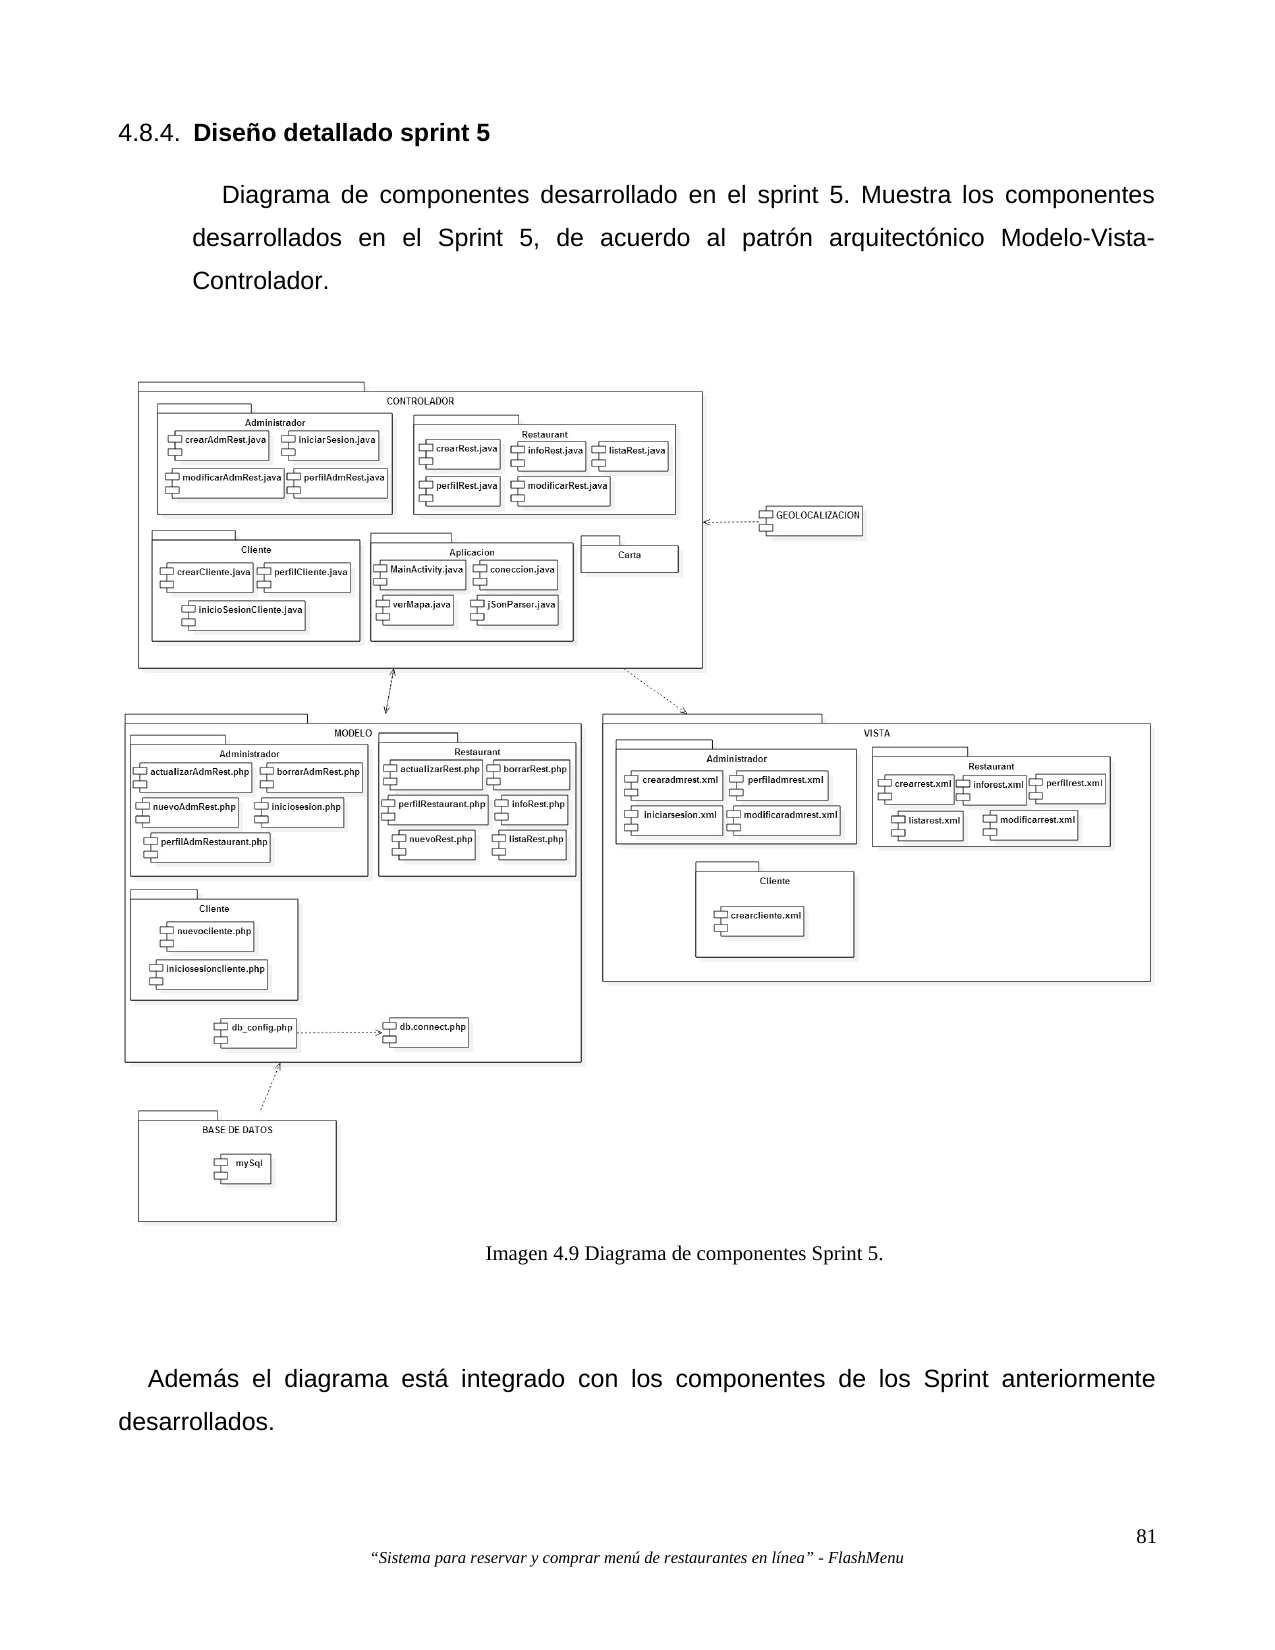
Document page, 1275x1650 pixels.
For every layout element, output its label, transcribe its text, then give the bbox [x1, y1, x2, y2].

text Además el diagrama está integrado con los componentes de los Sprint anteriormente desarrollados. [118, 1363, 1157, 1435]
text Diagrama de componentes desarrollado en el sprint 5. Muestra los componentes desarrollados en el Sprint 5, de acuerdo al patrón arquitectónico Modelo-Vista-Controlador. [192, 180, 1157, 295]
subtitle Diseño detallado sprint 5 [118, 118, 1157, 147]
picture [118, 375, 1157, 1228]
